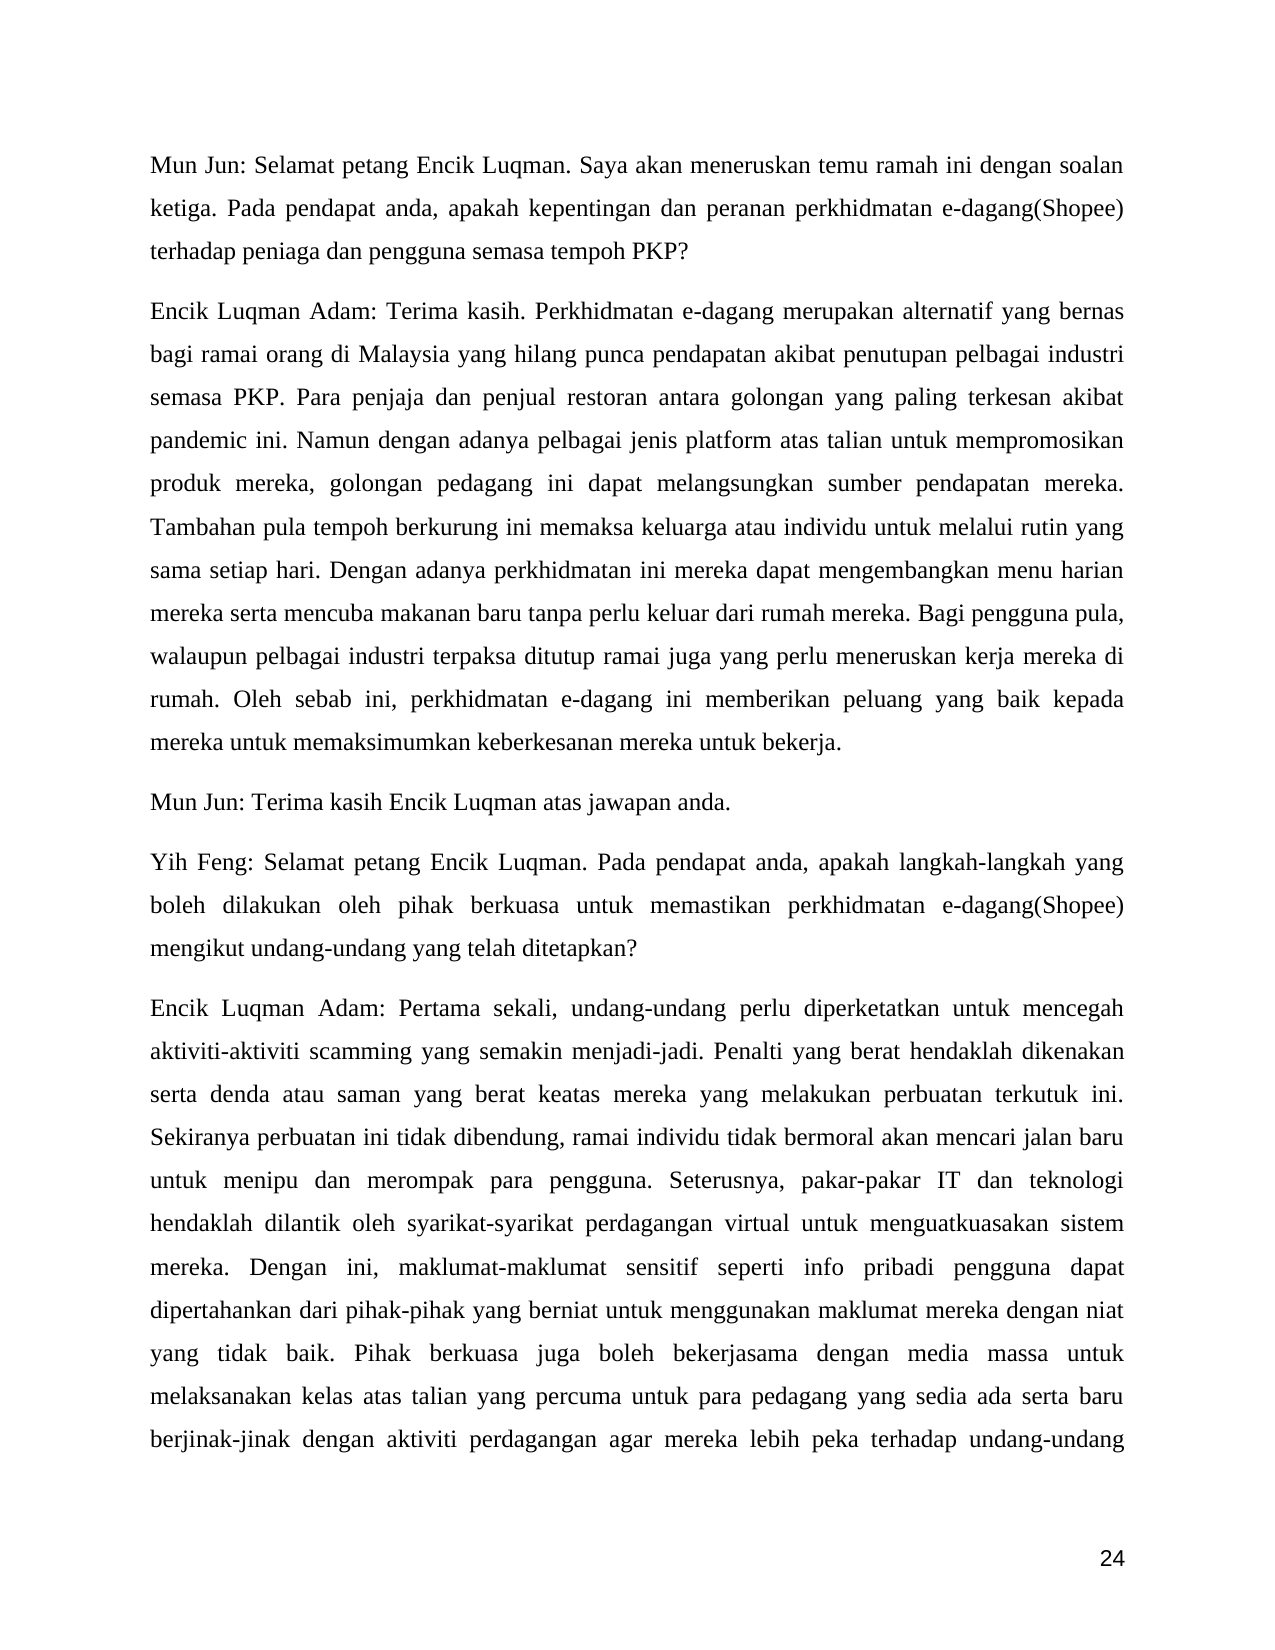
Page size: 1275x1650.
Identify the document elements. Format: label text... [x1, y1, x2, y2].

text Encik Luqman Adam: Terima kasih. Perkhidmatan e-dagang merupakan alternatif yang bernas bagi ramai orang di Malaysia yang hilang punca pendapatan akibat penutupan pelbagai industri semasa PKP. Para penjaja dan penjual restoran antara golongan yang paling terkesan akibat pandemic ini. Namun dengan adanya pelbagai jenis platform atas talian untuk mempromosikan produk mereka, golongan pedagang ini dapat melangsungkan sumber pendapatan mereka. Tambahan pula tempoh berkurung ini memaksa keluarga atau individu untuk melalui rutin yang sama setiap hari. Dengan adanya perkhidmatan ini mereka dapat mengembangkan menu harian mereka serta mencuba makanan baru tanpa perlu keluar dari rumah mereka. Bagi pengguna pula, walaupun pelbagai industri terpaksa ditutup ramai juga yang perlu meneruskan kerja mereka di rumah. Oleh sebab ini, perkhidmatan e-dagang ini memberikan peluang yang baik kepada mereka untuk memaksimumkan keberkesanan mereka untuk bekerja. [150, 296, 1125, 756]
text Mun Jun: Terima kasih Encik Luqman atas jawapan anda. [150, 787, 1125, 816]
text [150, 993, 1125, 1453]
text Mun Jun: Selamat petang Encik Luqman. Saya akan meneruskan temu ramah ini dengan soalan ketiga. Pada pendapat anda, apakah kepentingan dan peranan perkhidmatan e-dagang(Shopee) terhadap peniaga dan pengguna semasa tempoh PKP? [150, 150, 1125, 265]
text Yih Feng: Selamat petang Encik Luqman. Pada pendapat anda, apakah langkah-langkah yang boleh dilakukan oleh pihak berkuasa untuk memastikan perkhidmatan e-dagang(Shopee) mengikut undang-undang yang telah ditetapkan? [150, 847, 1125, 962]
